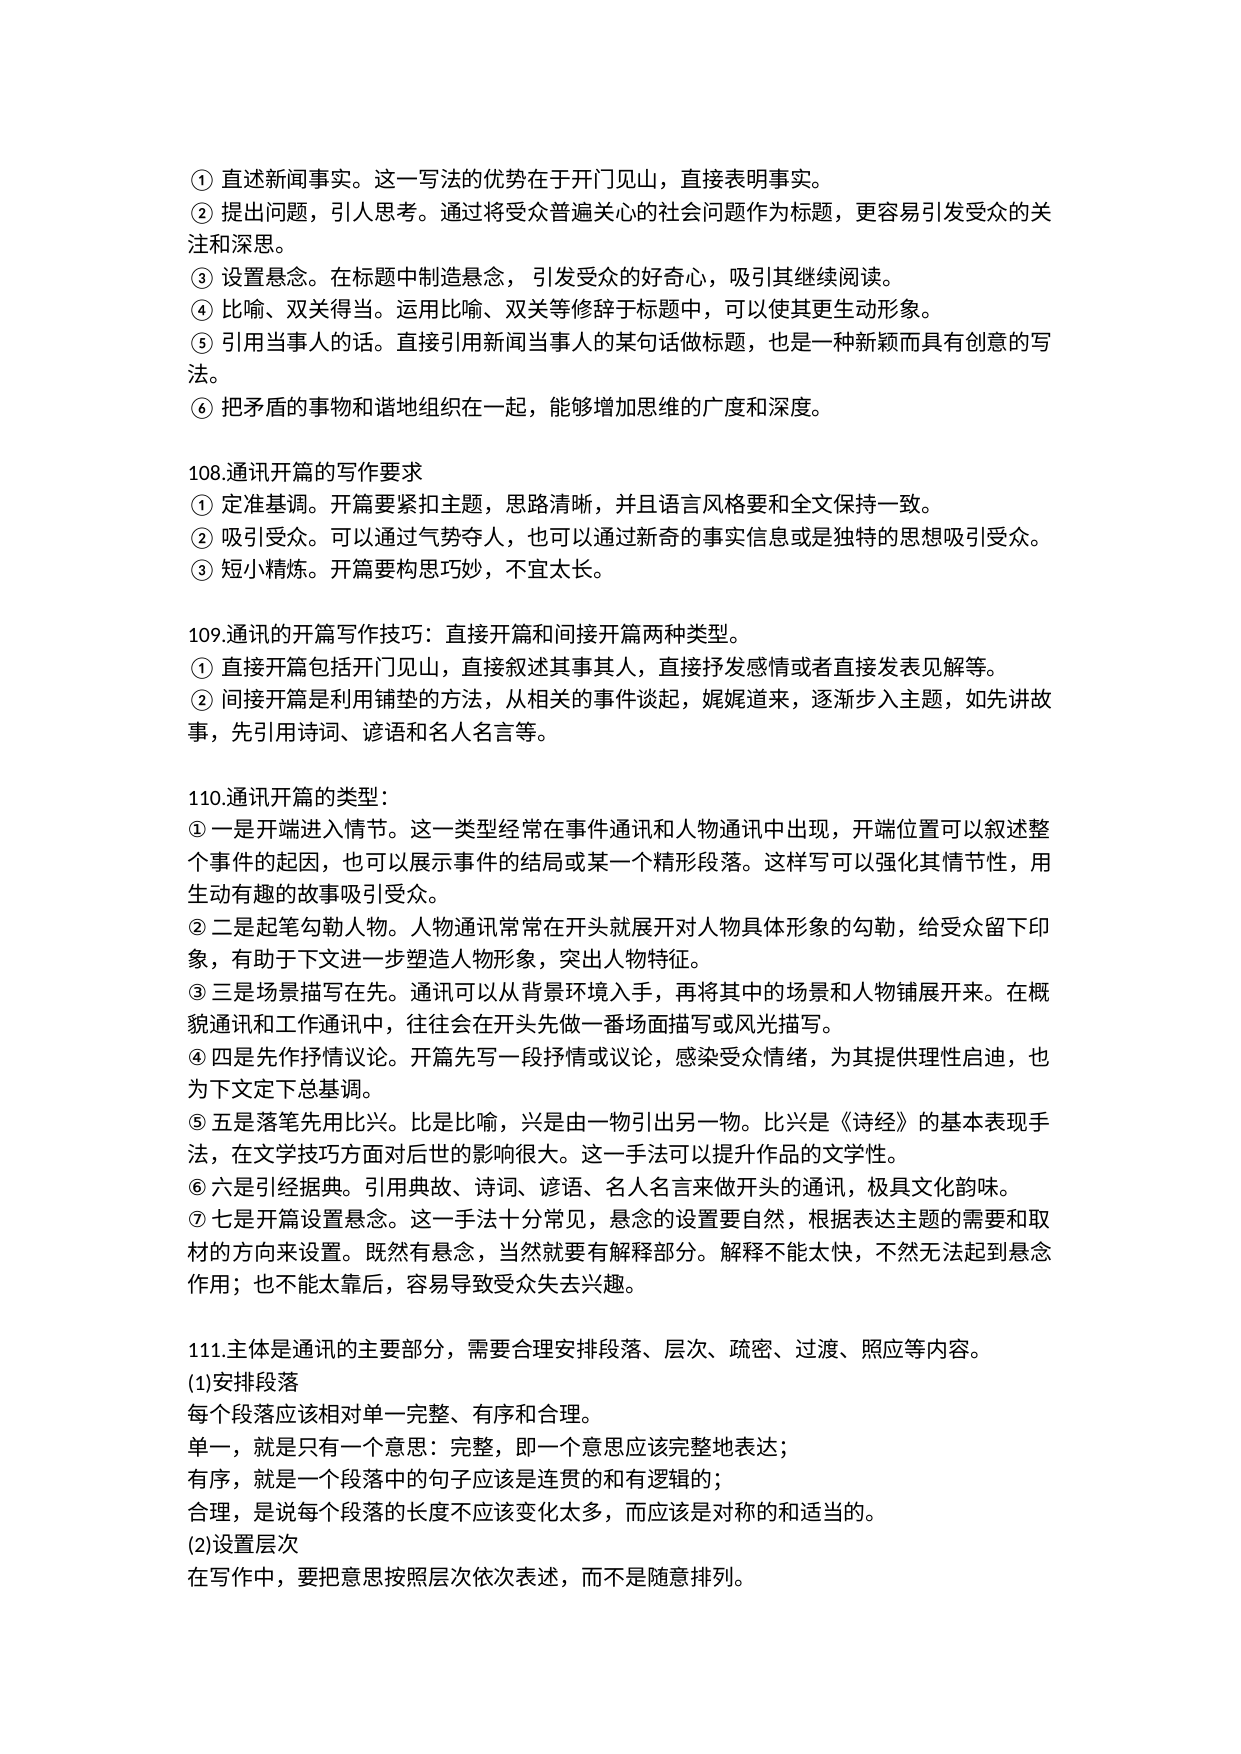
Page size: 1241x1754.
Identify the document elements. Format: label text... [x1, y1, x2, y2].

text ②二是起笔勾勒人物。人物通讯常常在开头就展开对人物具体形象的勾勒，给受众留下印象，有助于下文进一步塑造人物形象，突出人物特征。 [187, 909, 1053, 974]
text (2)设置层次 [187, 1527, 1053, 1559]
text ④比喻、双关得当。运用比喻、双关等修辞于标题中，可以使其更生动形象。 [187, 292, 1053, 324]
text 109.通讯的开篇写作技巧：直接开篇和间接开篇两种类型。 [187, 617, 1053, 649]
text ③设置悬念。在标题中制造悬念， 引发受众的好奇心，吸引其继续阅读。 [187, 259, 1053, 292]
text 有序，就是一个段落中的句子应该是连贯的和有逻辑的； [187, 1462, 1053, 1494]
text ①直述新闻事实。这一写法的优势在于开门见山，直接表明事实。 [187, 162, 1053, 194]
text 每个段落应该相对单一完整、有序和合理。 [187, 1397, 1053, 1429]
text 108.通讯开篇的写作要求 [187, 454, 1053, 487]
text ⑥把矛盾的事物和谐地组织在一起，能够增加思维的广度和深度。 [187, 389, 1053, 422]
text ③短小精炼。开篇要构思巧妙，不宜太长。 [187, 552, 1053, 584]
text 合理，是说每个段落的长度不应该变化太多，而应该是对称的和适当的。 [187, 1494, 1053, 1527]
text (1)安排段落 [187, 1364, 1053, 1397]
text ⑤引用当事人的话。直接引用新闻当事人的某句话做标题，也是一种新颖而具有创意的写法。 [187, 324, 1053, 389]
text ③三是场景描写在先。通讯可以从背景环境入手，再将其中的场景和人物铺展开来。在概貌通讯和工作通讯中，往往会在开头先做一番场面描写或风光描写。 [187, 974, 1053, 1039]
text 单一，就是只有一个意思：完整，即一个意思应该完整地表达； [187, 1429, 1053, 1462]
text ④四是先作抒情议论。开篇先写一段抒情或议论，感染受众情绪，为其提供理性启迪，也为下文定下总基调。 [187, 1039, 1053, 1104]
text 110.通讯开篇的类型： [187, 779, 1053, 812]
text ①直接开篇包括开门见山，直接叙述其事其人，直接抒发感情或者直接发表见解等。 [187, 649, 1053, 682]
text ①定准基调。开篇要紧扣主题，思路清晰，并且语言风格要和全文保持一致。 [187, 487, 1053, 519]
text ⑥六是引经据典。引用典故、诗词、谚语、名人名言来做开头的通讯，极具文化韵味。 [187, 1169, 1053, 1202]
text 在写作中，要把意思按照层次依次表述，而不是随意排列。 [187, 1559, 1053, 1592]
text 111.主体是通讯的主要部分，需要合理安排段落、层次、疏密、过渡、照应等内容。 [187, 1332, 1053, 1364]
text ⑤五是落笔先用比兴。比是比喻，兴是由一物引出另一物。比兴是《诗经》的基本表现手法，在文学技巧方面对后世的影响很大。这一手法可以提升作品的文学性。 [187, 1104, 1053, 1169]
text ②提出问题，引人思考。通过将受众普遍关心的社会问题作为标题，更容易引发受众的关注和深思。 [187, 194, 1053, 259]
text ⑦七是开篇设置悬念。这一手法十分常见，悬念的设置要自然，根据表达主题的需要和取材的方向来设置。既然有悬念，当然就要有解释部分。解释不能太快，不然无法起到悬念作用；也不能太靠后，容易导致受众失去兴趣。 [187, 1202, 1053, 1299]
text ②吸引受众。可以通过气势夺人，也可以通过新奇的事实信息或是独特的思想吸引受众。 [187, 519, 1053, 552]
text ②间接开篇是利用铺垫的方法，从相关的事件谈起，娓娓道来，逐渐步入主题，如先讲故事，先引用诗词、谚语和名人名言等。 [187, 682, 1053, 747]
text ①一是开端进入情节。这一类型经常在事件通讯和人物通讯中出现，开端位置可以叙述整个事件的起因，也可以展示事件的结局或某一个精形段落。这样写可以强化其情节性，用生动有趣的故事吸引受众。 [187, 812, 1053, 909]
